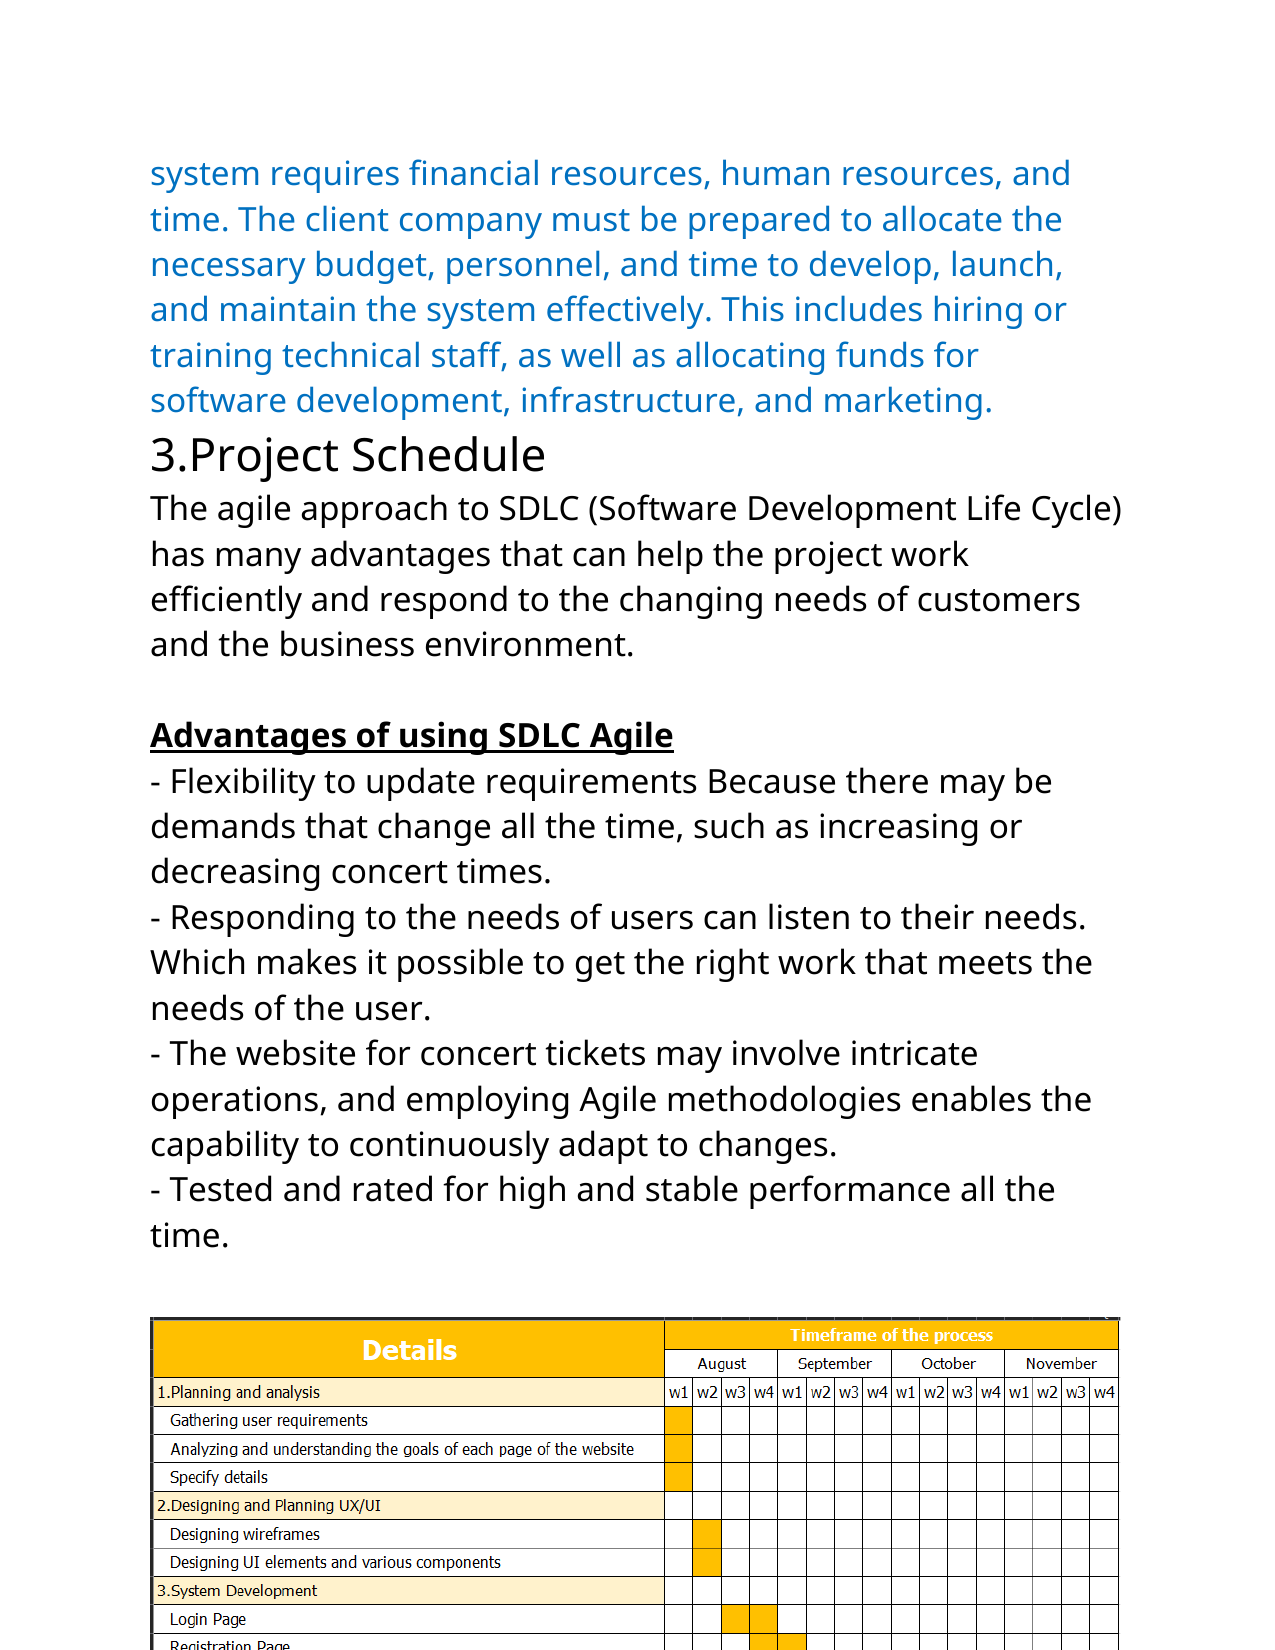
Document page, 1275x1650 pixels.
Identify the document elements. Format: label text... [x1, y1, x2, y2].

text 3.Project Schedule [150, 422, 1125, 485]
text - Tested and rated for high and stable performance all the time. [150, 1166, 1125, 1257]
picture [150, 1317, 1121, 1650]
text - Responding to the needs of users can listen to their needs. Which makes it possible to get the right work that meets the needs of the user. [150, 894, 1125, 1030]
text - Flexibility to update requirements Because there may be demands that change all the time, such as increasing or decreasing concert times. [150, 757, 1125, 894]
text - The website for concert tickets may involve intricate operations, and employing Agile methodologies enables the capability to continuously adapt to changes. [150, 1030, 1125, 1166]
text Advantages of using SDLC Agile [150, 712, 1125, 757]
text The agile approach to SDLC (Software Development Life Cycle) has many advantages that can help the project work efficiently and respond to the changing needs of customers and the business environment. [150, 485, 1125, 667]
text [150, 150, 1125, 422]
